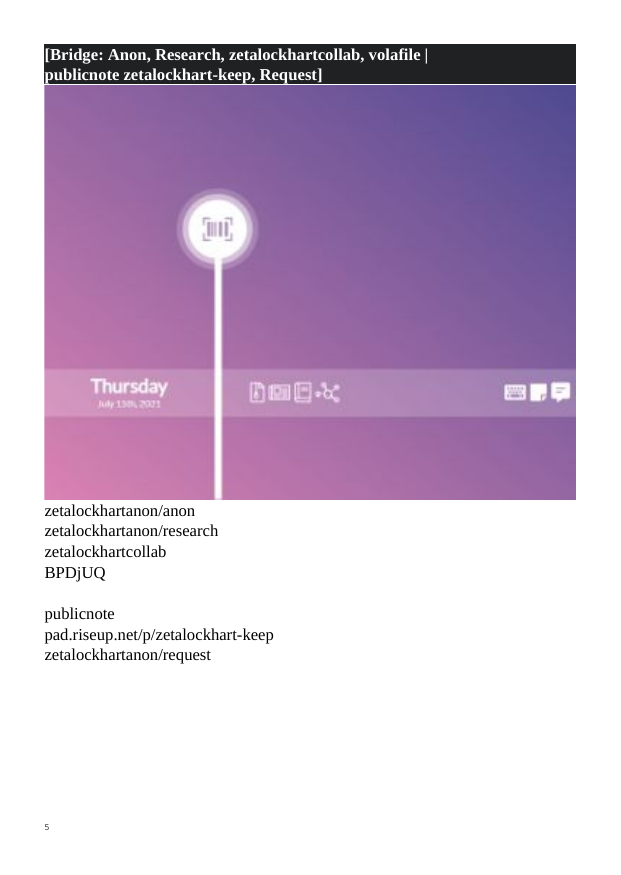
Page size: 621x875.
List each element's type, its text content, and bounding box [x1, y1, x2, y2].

text [Bridge: Anon, Research, zetalockhartcollab, volafile | [44, 44, 576, 63]
text zetalockhartcollab [44, 542, 576, 561]
text pad.riseup.net/p/zetalockhart-keep [44, 624, 576, 643]
text publicnote [44, 604, 576, 623]
text BPDjUQ [44, 562, 576, 582]
picture [44, 85, 576, 500]
text zetalockhartanon/research [44, 521, 576, 540]
text zetalockhartanon/request [44, 645, 576, 664]
text publicnote zetalockhart-keep, Request] [44, 65, 576, 84]
text zetalockhartanon/anon [44, 501, 576, 520]
